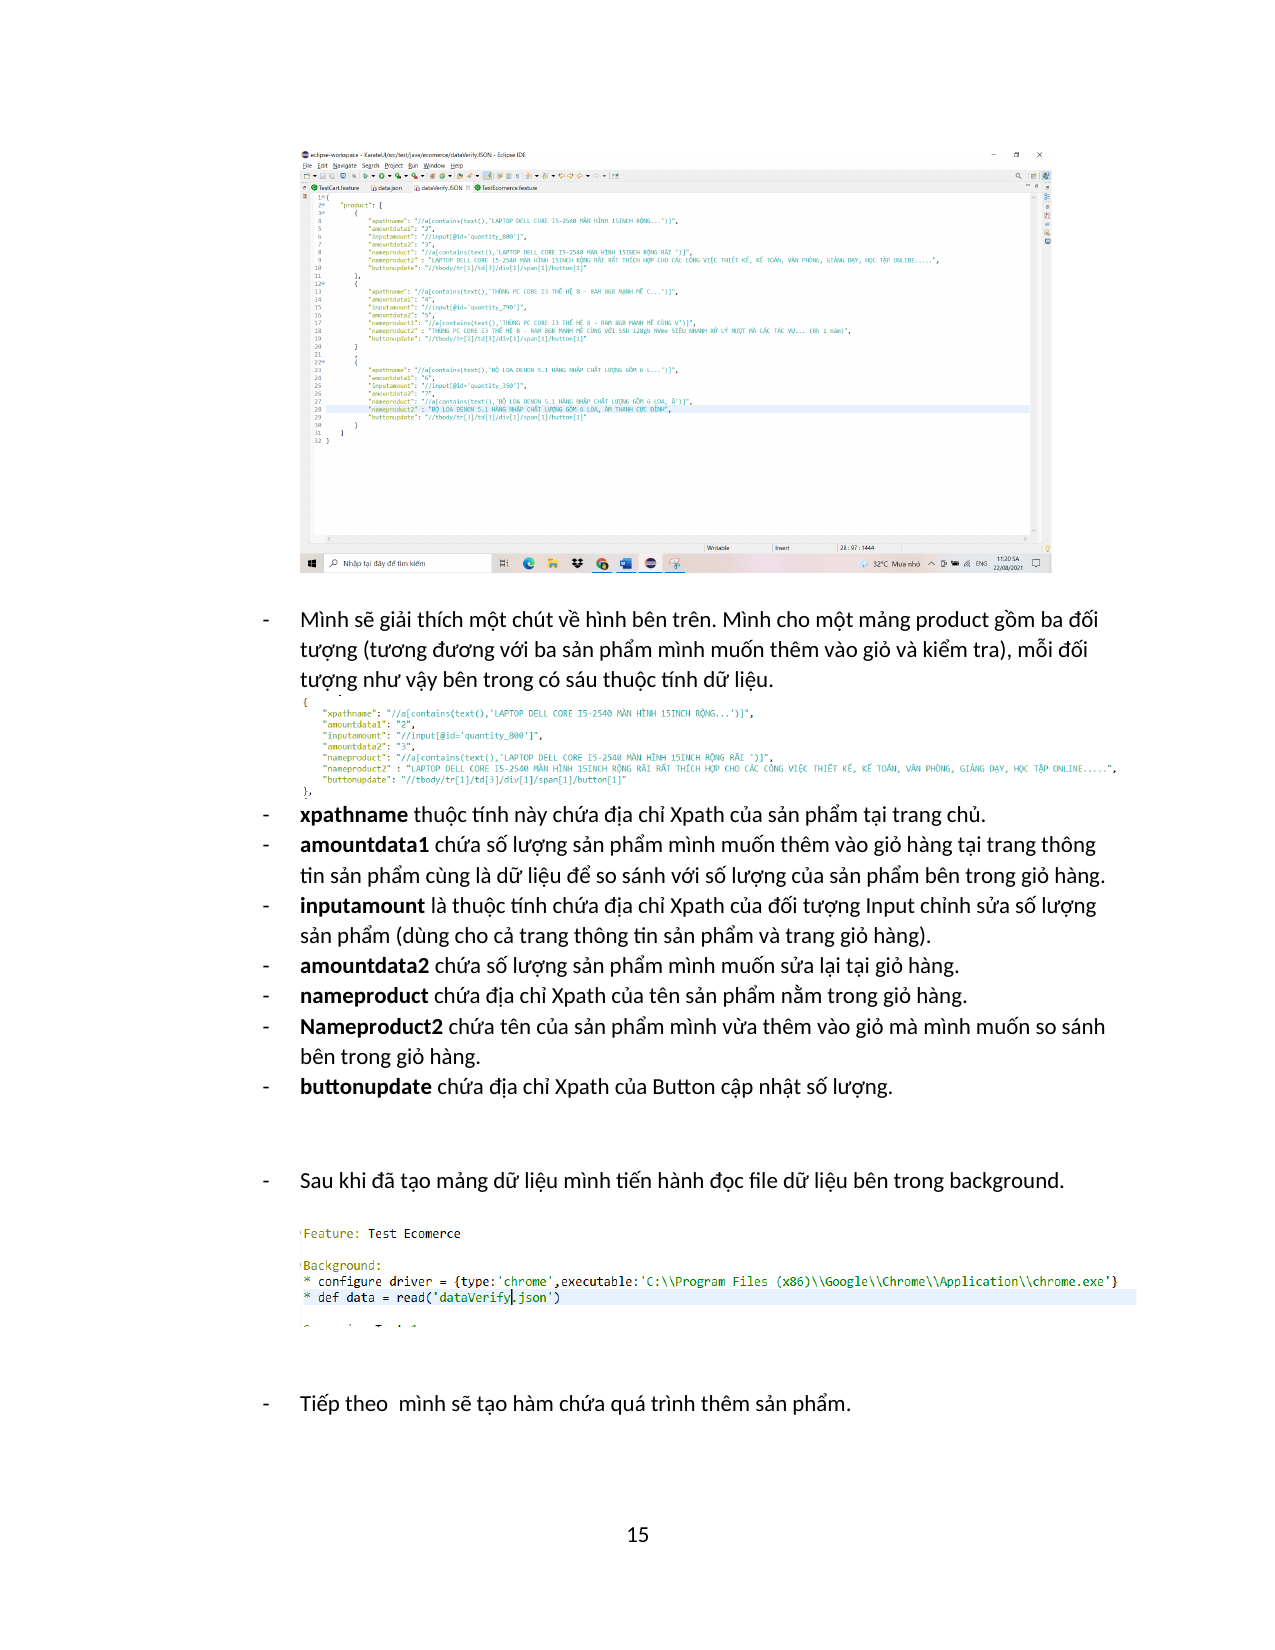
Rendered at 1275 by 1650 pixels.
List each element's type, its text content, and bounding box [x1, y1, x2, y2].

list Nameproduct2 chứa tên của sản phẩm mình vừa thêm vào giỏ mà mình muốn so sánh bên trong giỏ hàng. [262, 1012, 1125, 1070]
list amountdata1 chứa số lượng sản phẩm mình muốn thêm vào giỏ hàng tại trang thông tin sản phẩm cùng là dữ liệu để so sánh với số lượng của sản phẩm bên trong giỏ hàng. [262, 831, 1125, 889]
list Mình sẽ giải thích một chút về hình bên trên. Mình cho một mảng product gồm ba đối tượng (tương đương với ba sản phẩm mình muốn thêm vào giỏ và kiểm tra), mỗi đối tượng như vậy bên trong có sáu thuộc tính dữ liệu. [262, 605, 1125, 694]
picture [300, 695, 1127, 799]
list nameproduct chứa địa chỉ Xpath của tên sản phẩm nằm trong giỏ hàng. [262, 982, 1125, 1009]
picture [300, 150, 1052, 573]
list xpathname thuộc tính này chứa địa chỉ Xpath của sản phẩm tại trang chủ. [262, 800, 1125, 828]
picture [300, 1226, 1137, 1327]
list Sau khi đã tạo mảng dữ liệu mình tiến hành đọc file dữ liệu bên trong background. [262, 1166, 1125, 1194]
list amountdata2 chứa số lượng sản phẩm mình muốn sửa lại tại giỏ hàng. [262, 951, 1125, 979]
list inputamount là thuộc tính chứa địa chỉ Xpath của đối tượng Input chỉnh sửa số lượng sản phẩm (dùng cho cả trang thông tin sản phẩm và trang giỏ hàng). [262, 891, 1125, 949]
list buttonupdate chứa địa chỉ Xpath của Button cập nhật số lượng. [262, 1072, 1125, 1100]
list Tiếp theo mình sẽ tạo hàm chứa quá trình thêm sản phẩm. [262, 1389, 1125, 1417]
